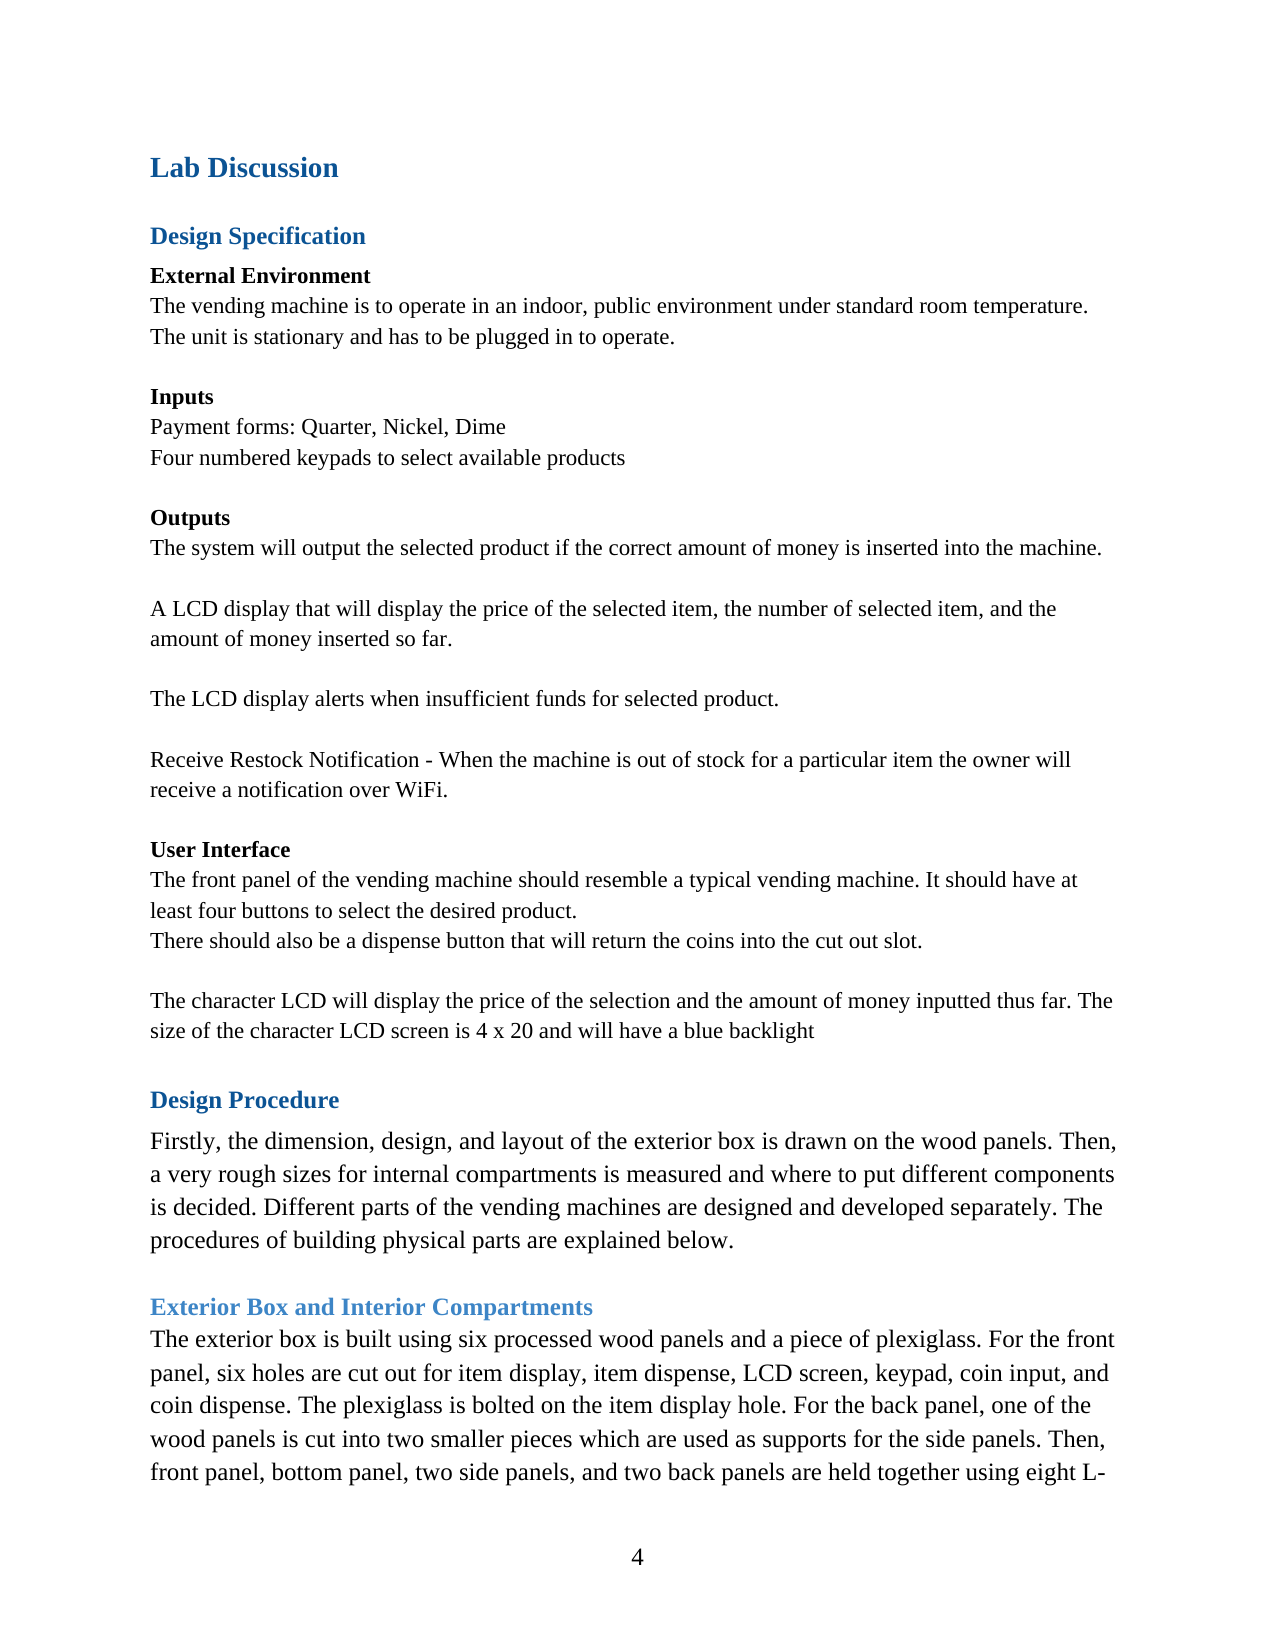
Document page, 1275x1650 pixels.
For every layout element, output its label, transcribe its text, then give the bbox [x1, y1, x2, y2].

text The character LCD will display the price of the selection and the amount of money inputted thus far. The size of the character LCD screen is 4 x 20 and will have a blue backlight [150, 987, 1125, 1044]
subtitle Inputs [150, 383, 1125, 409]
subtitle Design Specification [150, 221, 1125, 250]
subtitle Outputs [150, 504, 1125, 530]
text The front panel of the vending machine should resemble a typical vending machine. It should have at least four buttons to select the desired product. [150, 866, 1125, 923]
text The system will output the selected product if the correct amount of money is inserted into the machine. [150, 534, 1125, 561]
text The vending machine is to operate in an indoor, public environment under standard room temperature. The unit is stationary and has to be plugged in to operate. [150, 292, 1125, 349]
text Four numbered keypads to select available products [150, 443, 1125, 470]
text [150, 1324, 1125, 1485]
text Payment forms: Quarter, Nickel, Dime [150, 413, 1125, 440]
text There should also be a dispense button that will return the coins into the cut out slot. [150, 927, 1125, 953]
subtitle Exterior Box and Interior Compartments [150, 1292, 1125, 1320]
text Firstly, the dimension, design, and layout of the exterior box is drawn on the wood panels. Then, a very rough sizes for internal compartments is measured and where to put different components is decided. Different parts of the vending machines are designed and developed separately. The procedures of building physical parts are explained below. [150, 1126, 1125, 1254]
subtitle Design Procedure [150, 1085, 1125, 1114]
text The LCD display alerts when insufficient funds for selected product. [150, 685, 1125, 712]
subtitle External Environment [150, 262, 1125, 289]
text Receive Restock Notification - When the machine is out of stock for a particular item the owner will receive a notification over WiFi. [150, 746, 1125, 802]
text A LCD display that will display the price of the selected item, the number of selected item, and the amount of money inserted so far. [150, 594, 1125, 651]
subtitle User Interface [150, 836, 1125, 863]
subtitle Lab Discussion [150, 150, 1125, 183]
